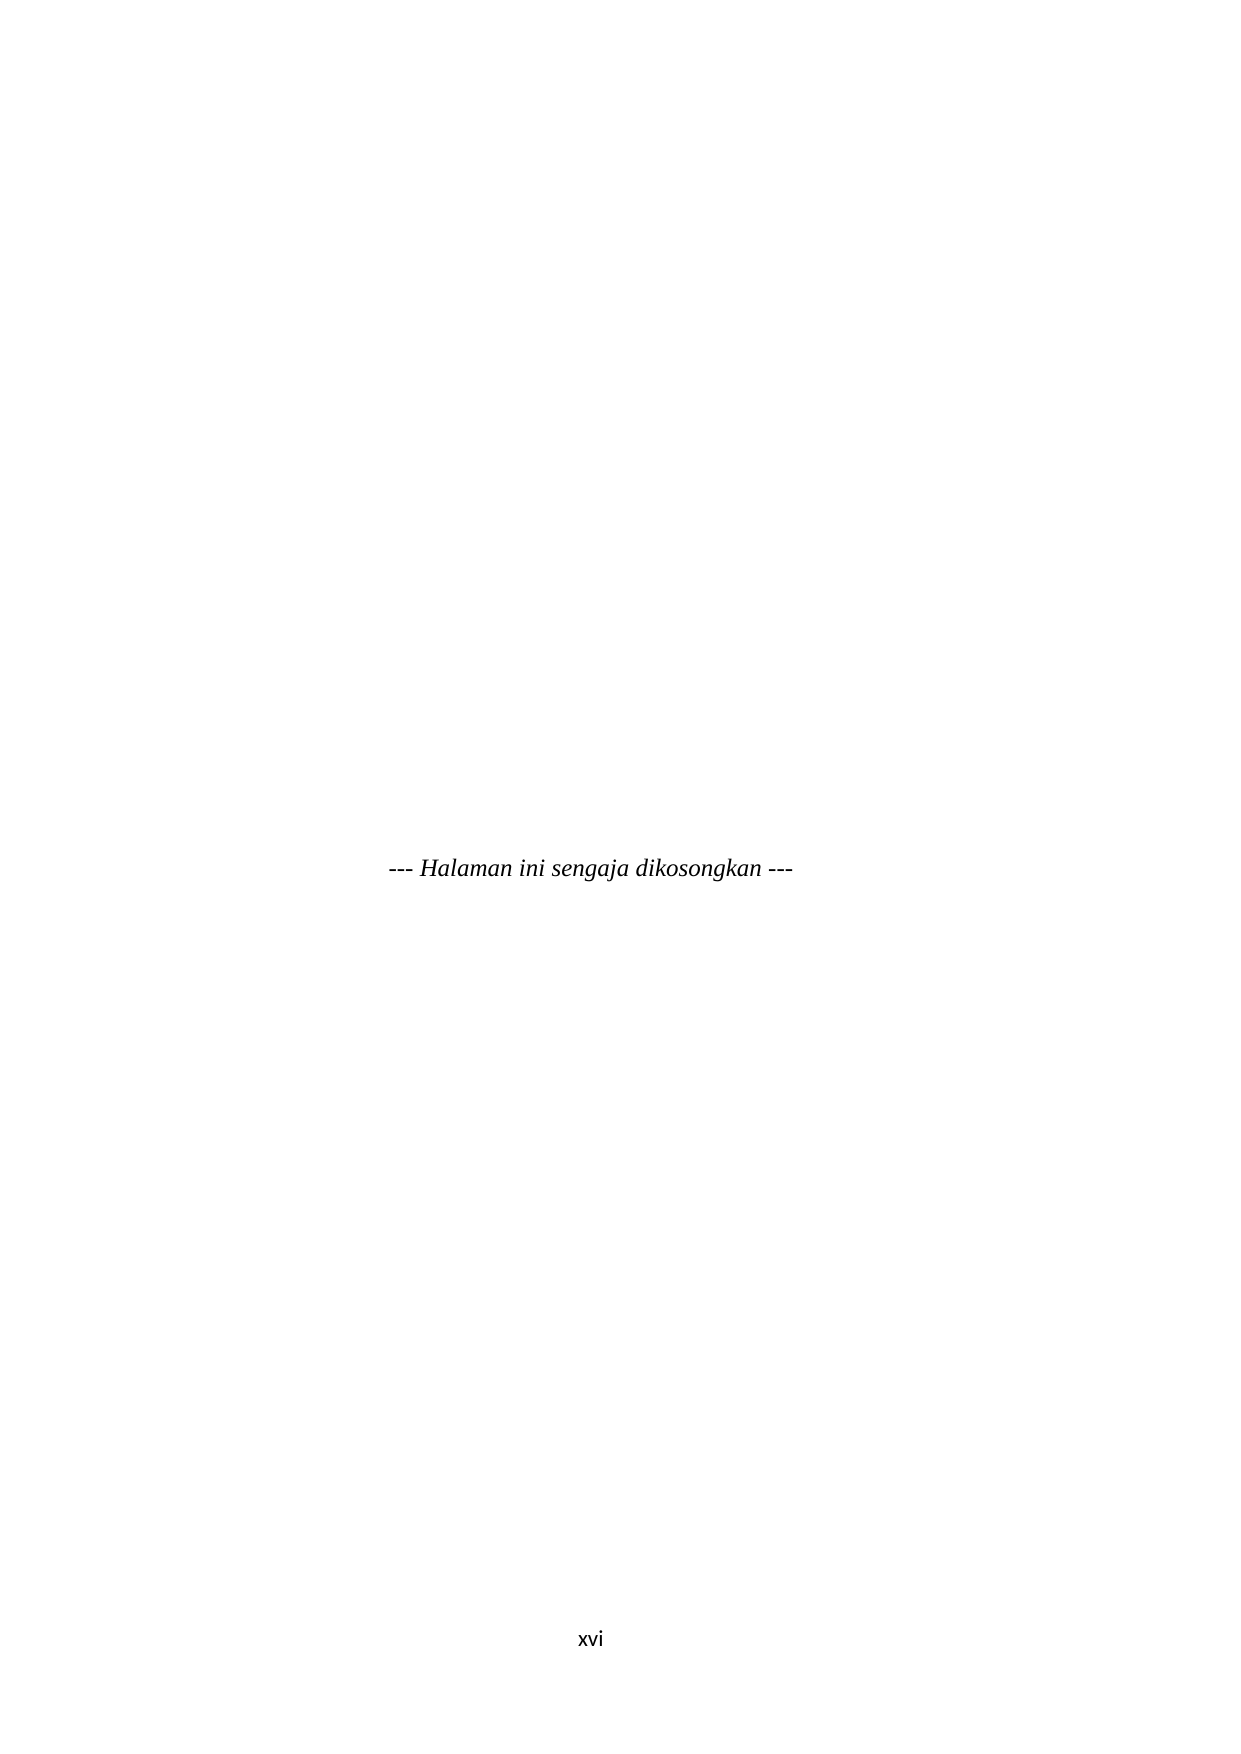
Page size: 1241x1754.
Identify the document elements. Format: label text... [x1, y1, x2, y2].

text --- Halaman ini sengaja dikosongkan --- [177, 853, 1004, 882]
